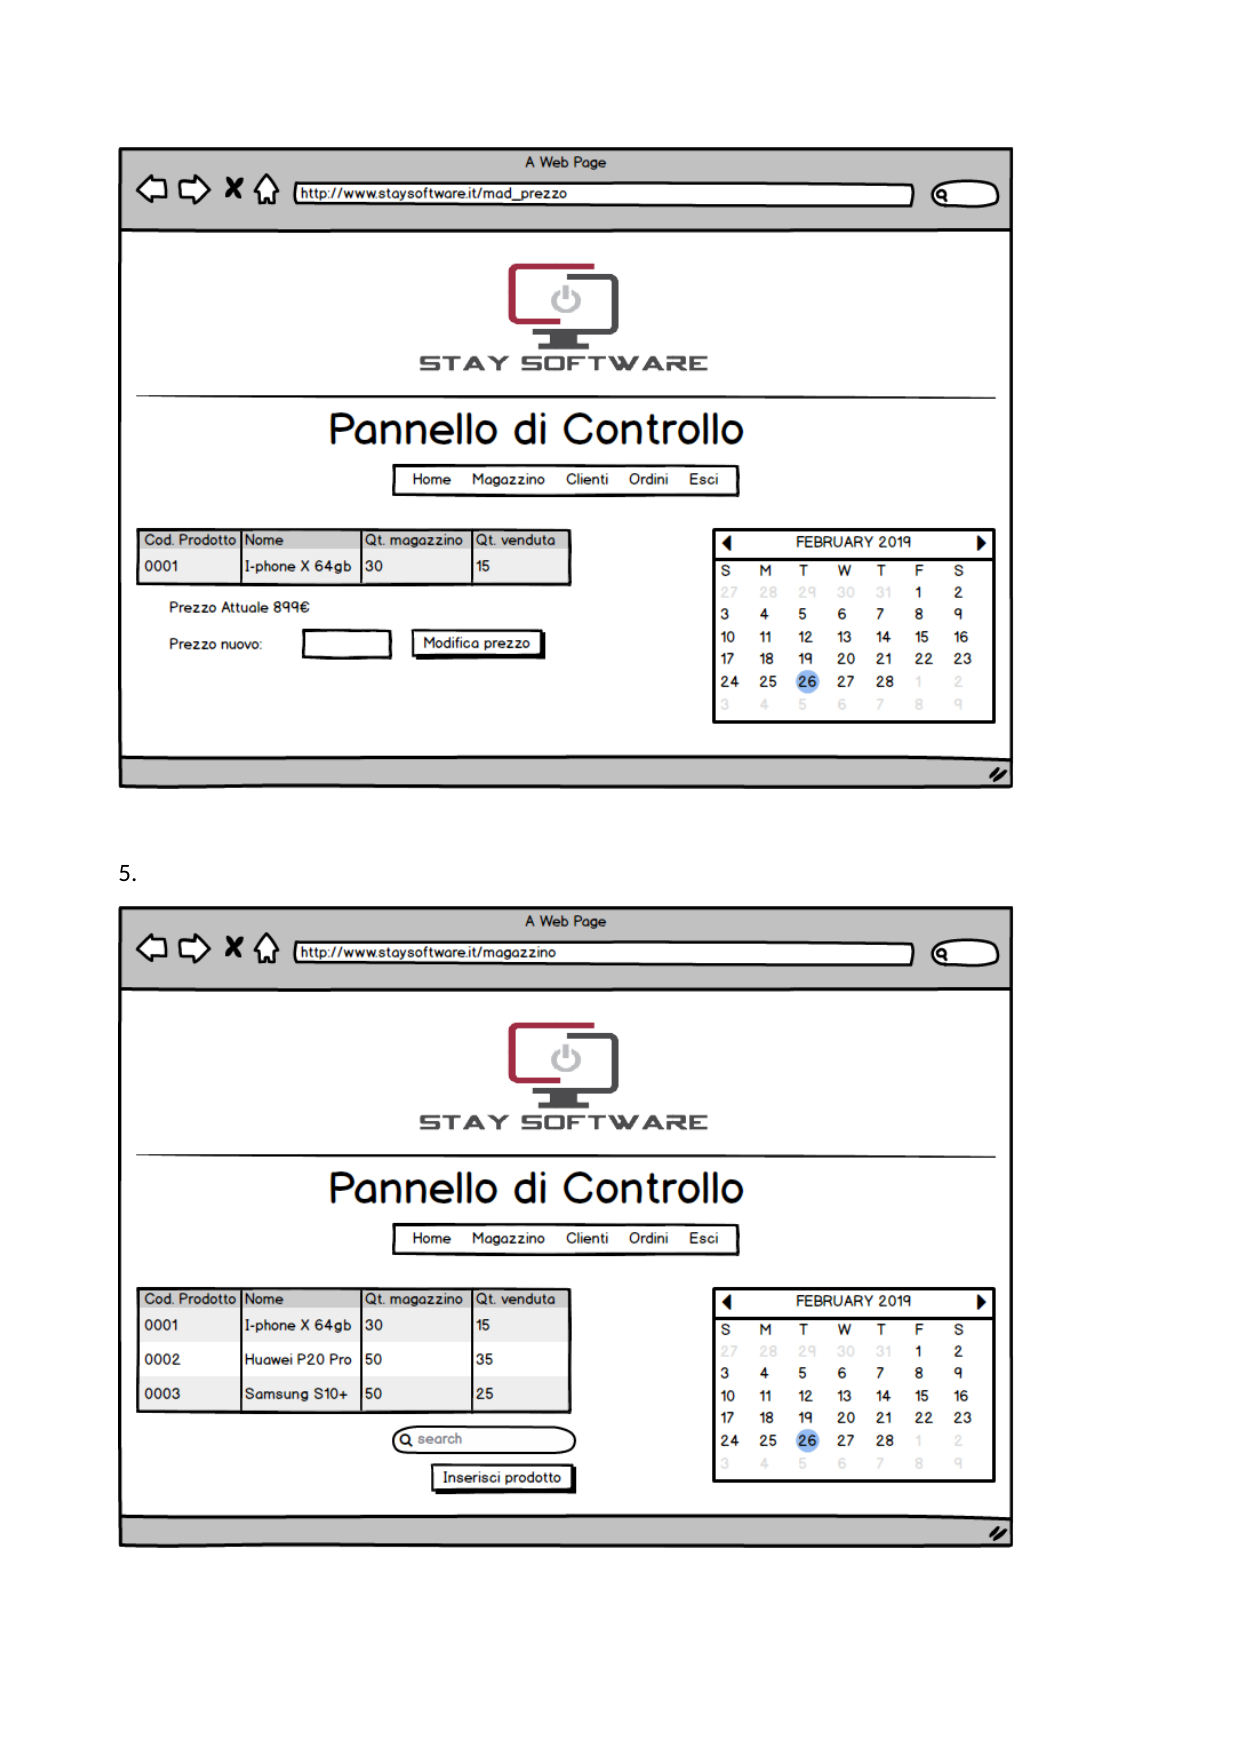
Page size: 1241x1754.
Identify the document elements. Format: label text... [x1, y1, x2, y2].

picture [118, 906, 1014, 1548]
text 5. [118, 857, 1122, 887]
picture [118, 147, 1014, 789]
